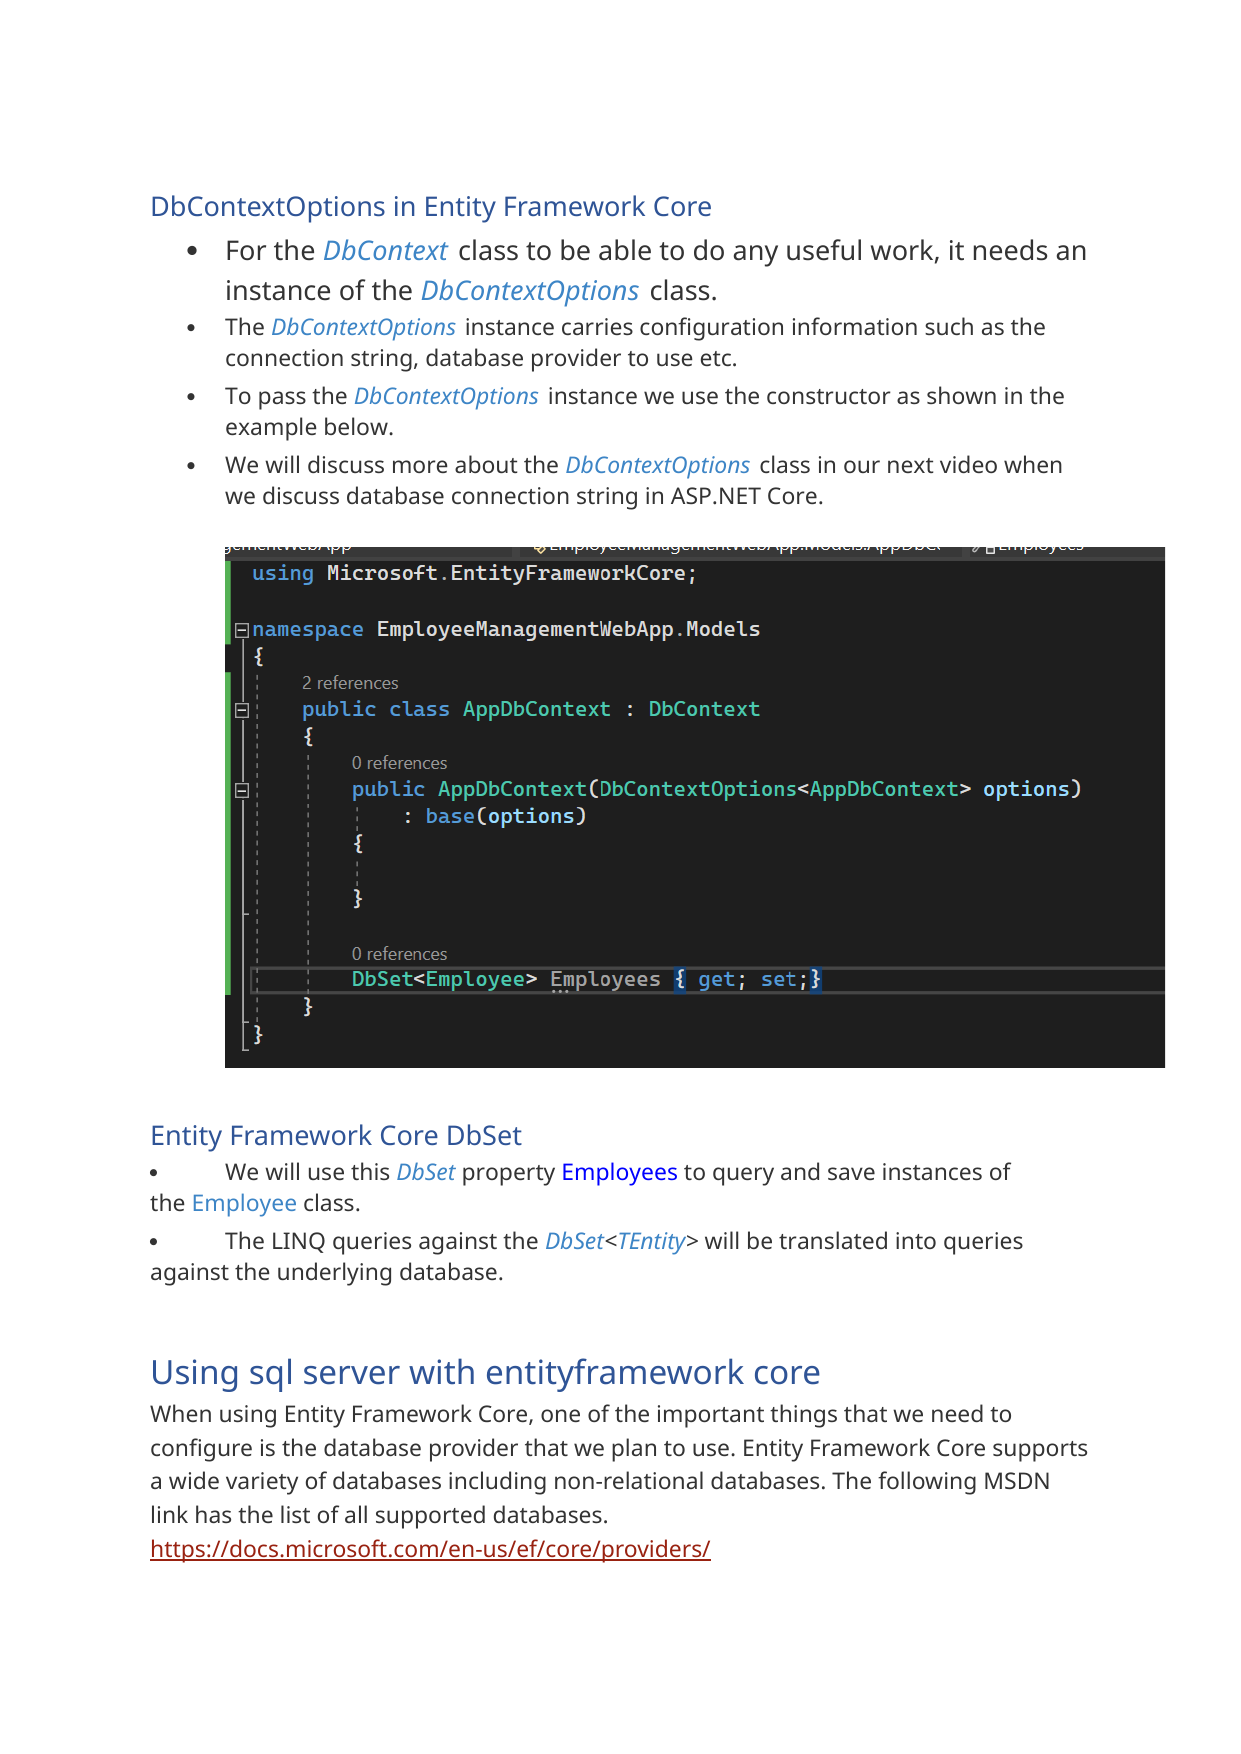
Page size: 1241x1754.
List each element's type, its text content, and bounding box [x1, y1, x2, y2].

list The DbContextOptions instance carries configuration information such as the connection string, database provider to use etc. [187, 311, 1090, 373]
subtitle Entity Framework Core DbSet [150, 1116, 1090, 1153]
text When using Entity Framework Core, one of the important things that we need to configure is the database provider that we plan to use. Entity Framework Core supports a wide variety of databases including non-relational databases. The following MSDN link has the list of all supported databases. https://docs.microsoft.com/en-us/ef/core/providers/ [150, 1398, 1090, 1564]
list To pass the DbContextOptions instance we use the constructor as shown in the example below. [187, 380, 1090, 442]
list The LINQ queries against the DbSet<TEntity> will be translated into queries against the underlying database. [150, 1225, 1090, 1287]
subtitle Using sql server with entityframework core [150, 1349, 1090, 1394]
subtitle DbContextOptions in Entity Framework Core [150, 187, 1090, 224]
picture [225, 547, 1166, 1068]
subtitle For the DbContext class to be able to do any useful work, it needs an instance of the DbContextOptions class. [187, 231, 1090, 308]
list We will use this DbSet property Employees to query and save instances of the Employee class. [150, 1156, 1090, 1219]
list We will discuss more about the DbContextOptions class in our next video when we discuss database connection string in ASP.NET Core. [187, 448, 1090, 511]
